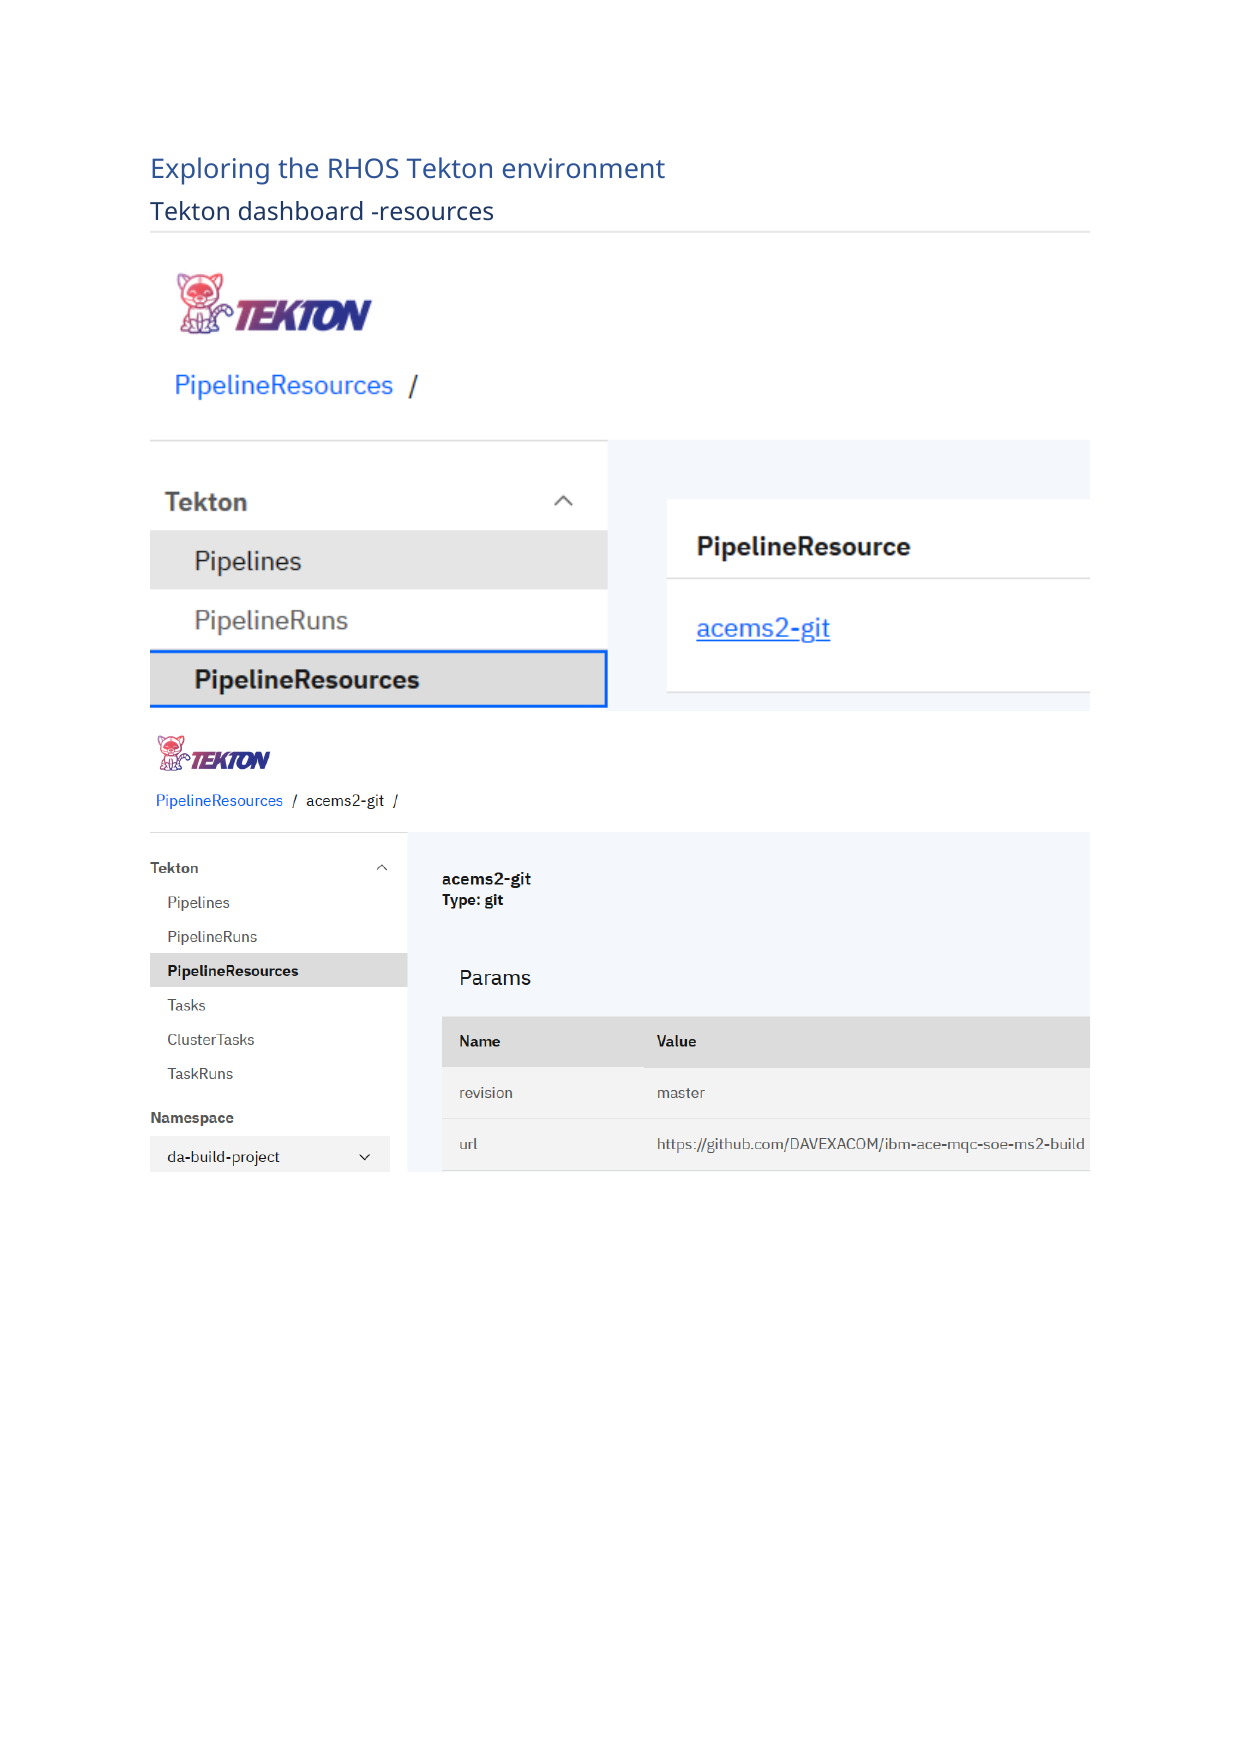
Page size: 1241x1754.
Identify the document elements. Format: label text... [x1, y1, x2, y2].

picture [150, 230, 1091, 711]
subtitle Tekton dashboard -resources [150, 194, 1090, 228]
picture [150, 729, 1091, 1172]
subtitle Exploring the RHOS Tekton environment [150, 150, 1090, 187]
